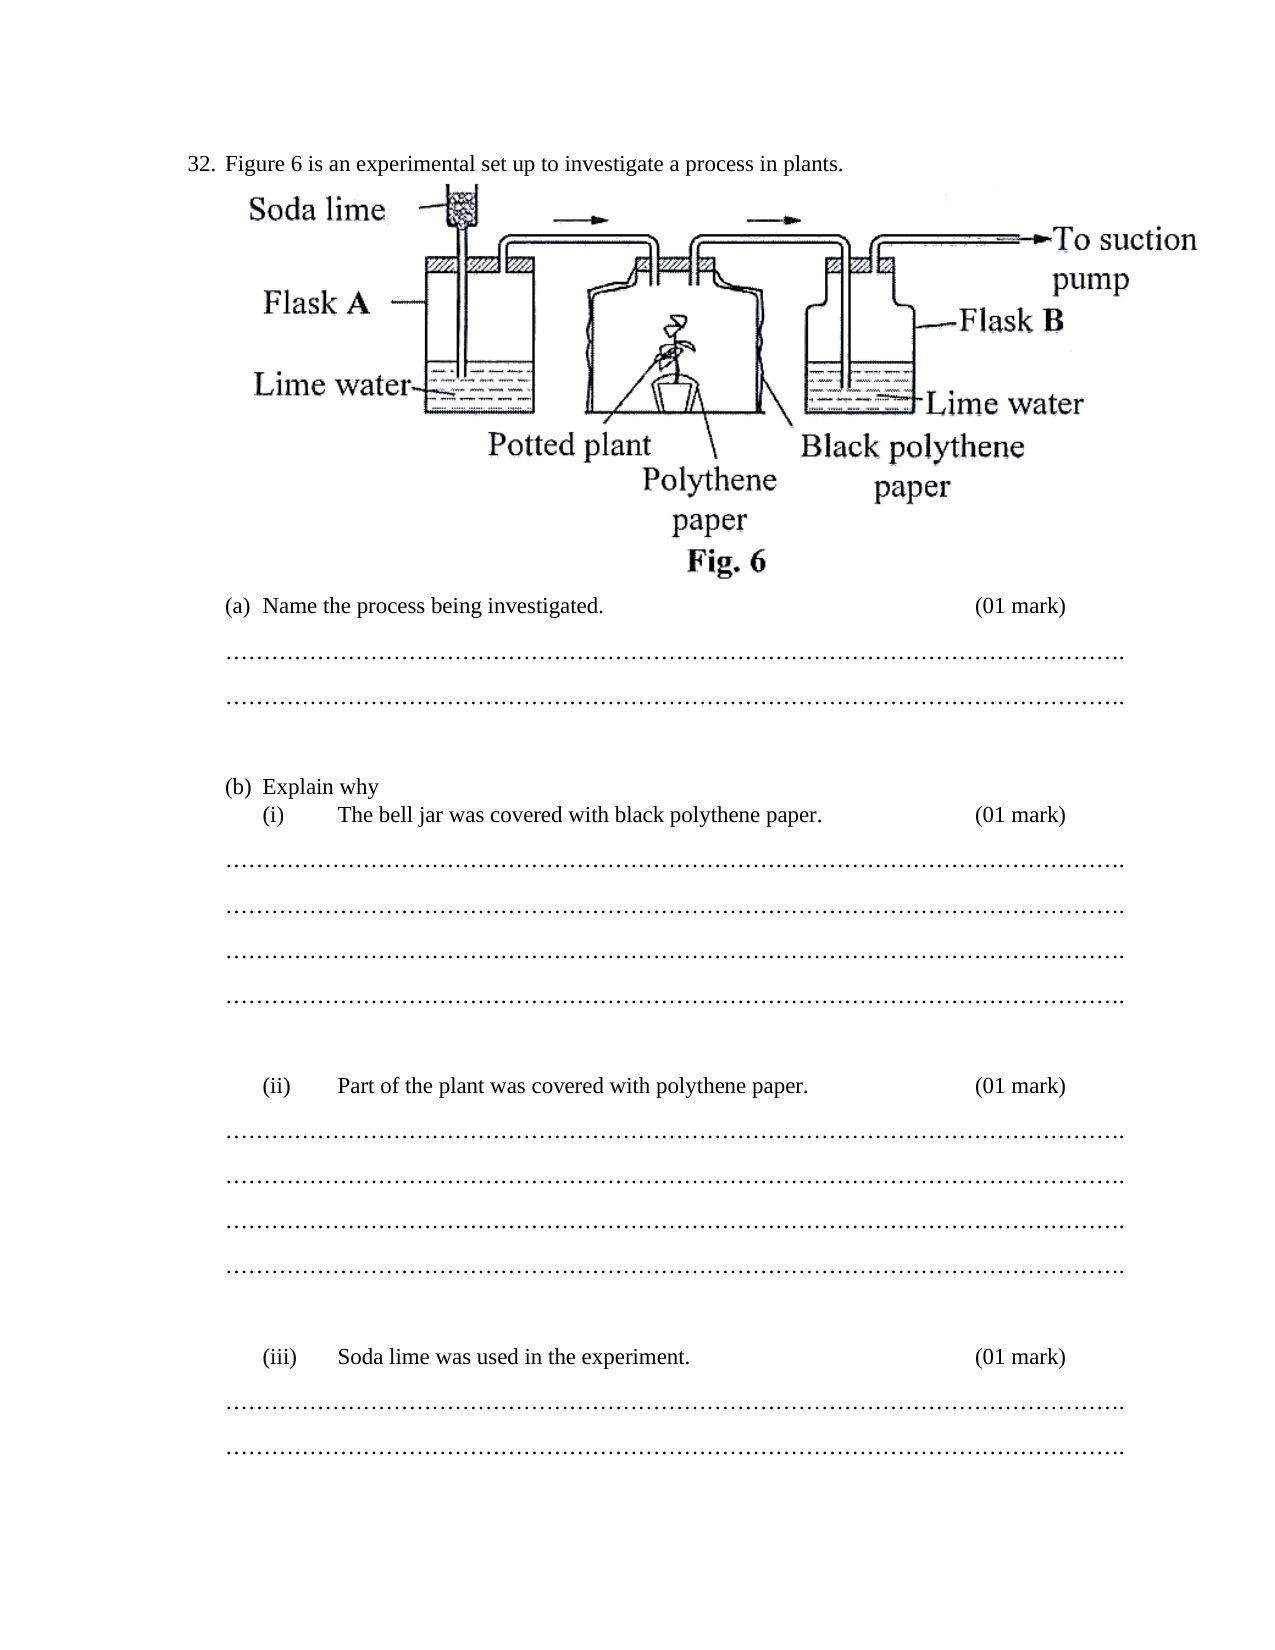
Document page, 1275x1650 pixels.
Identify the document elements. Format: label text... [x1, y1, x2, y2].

list The bell jar was covered with black polythene paper. (01 mark) [262, 801, 1125, 828]
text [225, 1252, 1125, 1279]
text ………………………………………………………………………………………………………. [225, 1162, 1125, 1189]
text ………………………………………………………………………………………………………. [225, 982, 1125, 1008]
text ………………………………………………………………………………………………………. [225, 1207, 1125, 1234]
list Part of the plant was covered with polythene paper. (01 mark) [262, 1072, 1125, 1098]
text ………………………………………………………………………………………………………. [150, 1388, 1125, 1414]
text ………………………………………………………………………………………………………. [225, 892, 1125, 918]
text ………………………………………………………………………………………………………. [150, 1117, 1125, 1143]
list Figure 6 is an experimental set up to investigate a process in plants. [187, 150, 1125, 176]
list Name the process being investigated. (01 mark) [225, 593, 1125, 619]
text ………………………………………………………………………………………………………. [225, 683, 1125, 709]
list Explain why [225, 773, 1125, 799]
picture [225, 178, 1200, 591]
list Soda lime was used in the experiment. (01 mark) [262, 1343, 1125, 1369]
text ………………………………………………………………………………………………………. [225, 937, 1125, 963]
text ………………………………………………………………………………………………………. [150, 847, 1125, 873]
text ………………………………………………………………………………………………………. [225, 638, 1125, 664]
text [225, 1433, 1125, 1459]
